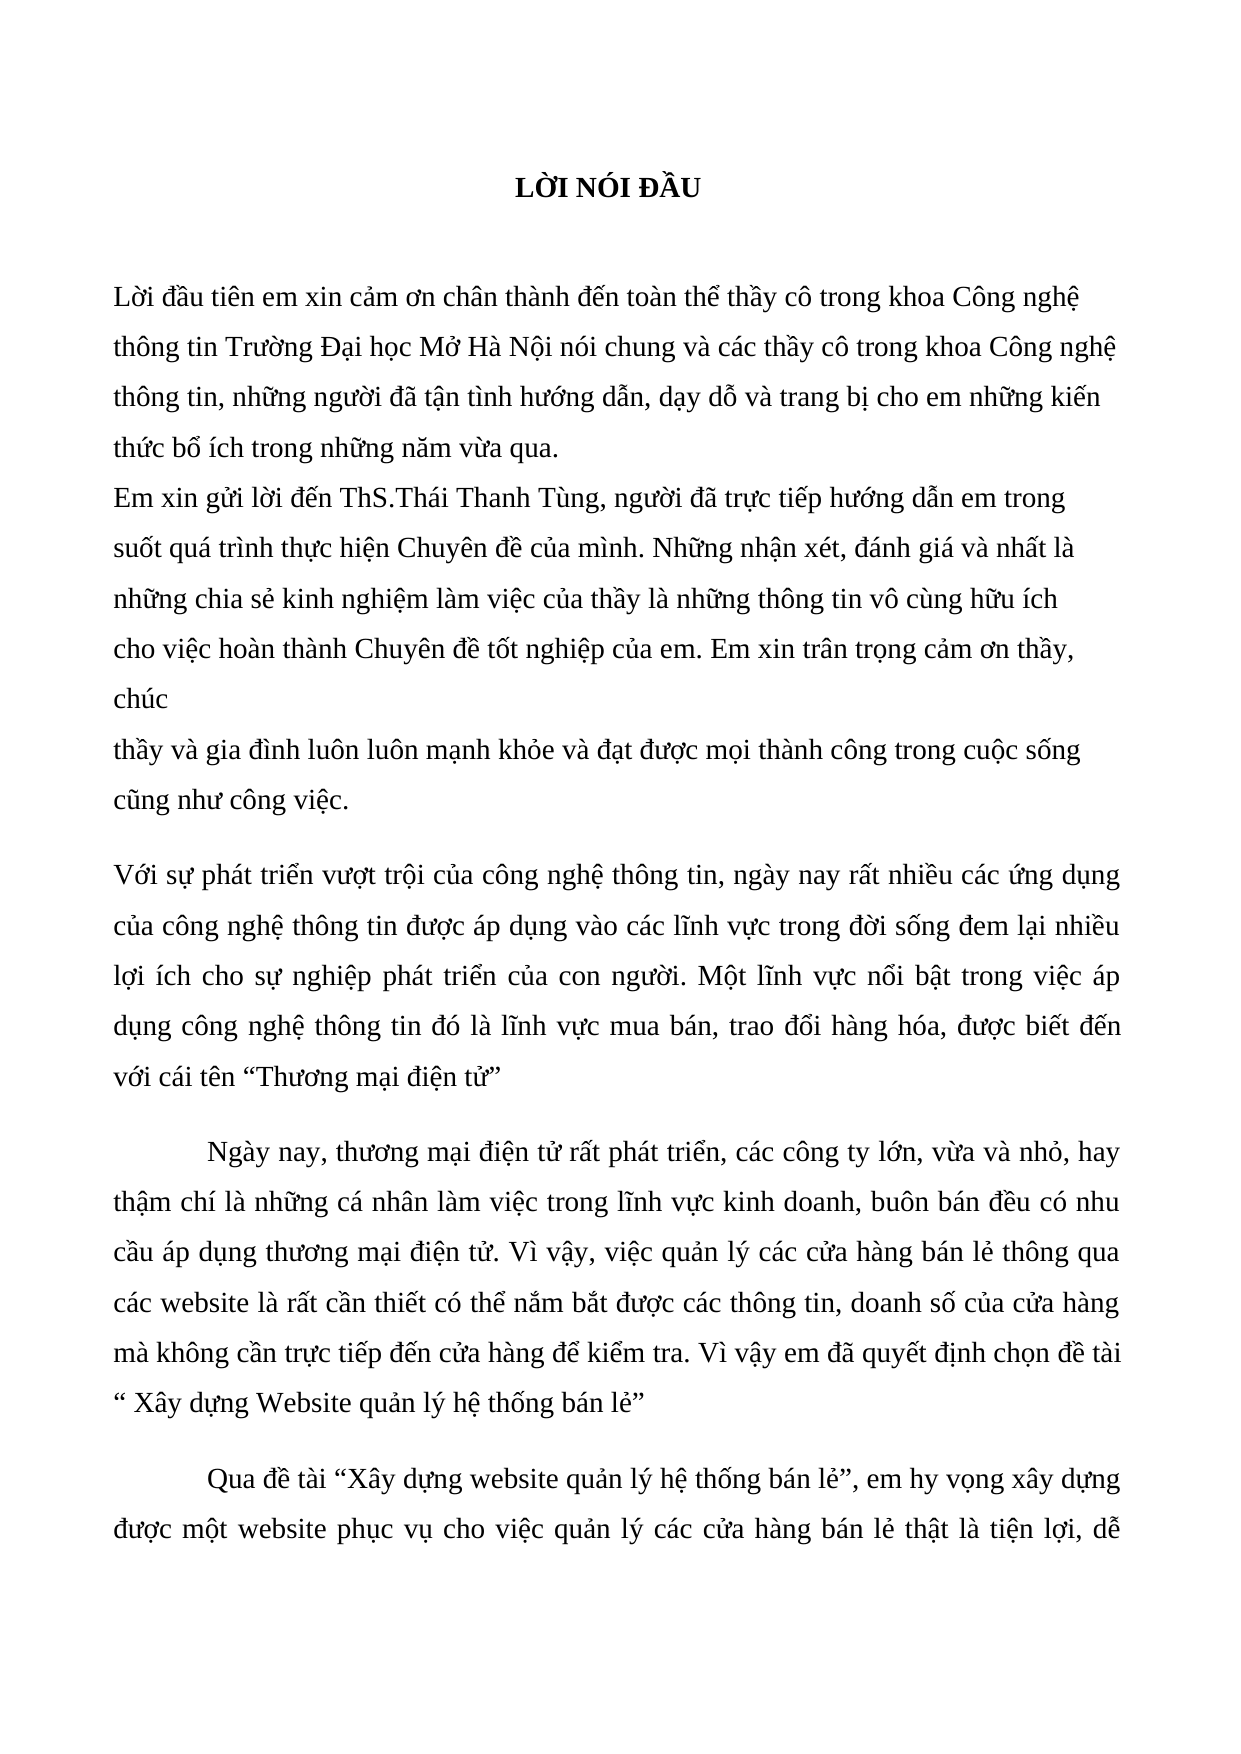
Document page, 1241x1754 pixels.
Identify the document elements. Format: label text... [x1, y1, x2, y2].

text LỜI NÓI ĐẦU [94, 170, 1122, 204]
text Em xin gửi lời đến ThS.Thái Thanh Tùng, người đã trực tiếp hướng dẫn em trong [113, 480, 1122, 514]
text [113, 1461, 1122, 1545]
text cũng như công việc. [113, 782, 1122, 816]
text thầy và gia đình luôn luôn mạnh khỏe và đạt được mọi thành công trong cuộc sống [113, 732, 1122, 765]
text những chia sẻ kinh nghiệm làm việc của thầy là những thông tin vô cùng hữu ích [113, 581, 1122, 614]
text suốt quá trình thực hiện Chuyên đề của mình. Những nhận xét, đánh giá và nhất là [113, 531, 1122, 564]
text Với sự phát triển vượt trội của công nghệ thông tin, ngày nay rất nhiều các ứng dụng của công nghệ thông tin được áp dụng vào các lĩnh vực trong đời sống đem lại nhiều lợi ích cho sự nghiệp phát triển của con người. Một lĩnh vực nổi bật trong việc áp dụng công nghệ thông tin đó là lĩnh vực mua bán, trao đổi hàng hóa, được biết đến với cái tên “Thương mại điện tử” [113, 857, 1122, 1092]
text Ngày nay, thương mại điện tử rất phát triển, các công ty lớn, vừa và nhỏ, hay thậm chí là những cá nhân làm việc trong lĩnh vực kinh doanh, buôn bán đều có nhu cầu áp dụng thương mại điện tử. Vì vậy, việc quản lý các cửa hàng bán lẻ thông qua các website là rất cần thiết có thể nắm bắt được các thông tin, doanh số của cửa hàng mà không cần trực tiếp đến cửa hàng để kiểm tra. Vì vậy em đã quyết định chọn đề tài “ Xây dựng Website quản lý hệ thống bán lẻ” [113, 1134, 1122, 1419]
text cho việc hoàn thành Chuyên đề tốt nghiệp của em. Em xin trân trọng cảm ơn thầy, chúc [113, 631, 1122, 715]
text Lời đầu tiên em xin cảm ơn chân thành đến toàn thể thầy cô trong khoa Công nghệ thông tin Trường Đại học Mở Hà Nội nói chung và các thầy cô trong khoa Công nghệ thông tin, những người đã tận tình hướng dẫn, dạy dỗ và trang bị cho em những kiến thức bổ ích trong những năm vừa qua. [113, 279, 1122, 463]
